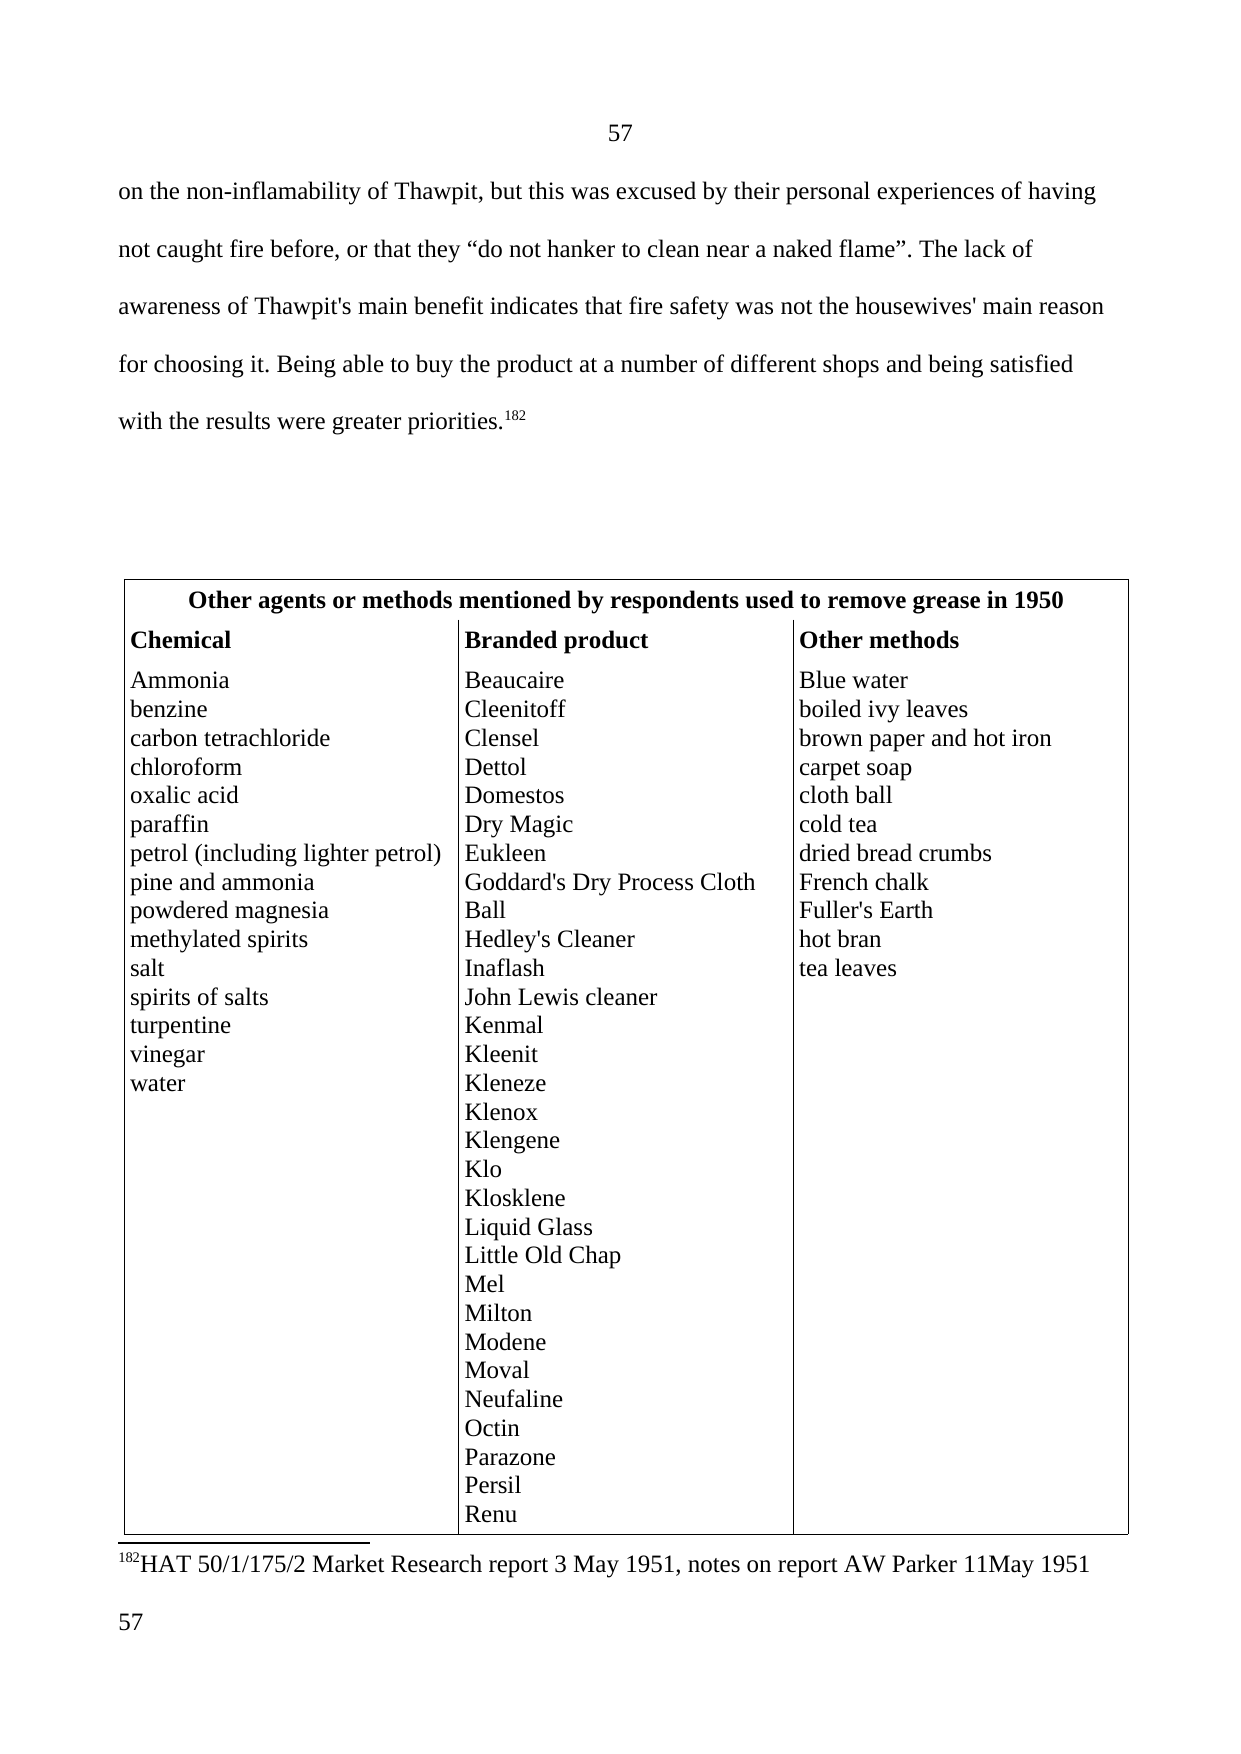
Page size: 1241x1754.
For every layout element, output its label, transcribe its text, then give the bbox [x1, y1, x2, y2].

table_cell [125, 660, 458, 1534]
table_cell Branded product [459, 620, 793, 660]
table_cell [459, 660, 793, 1534]
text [118, 176, 1122, 435]
table_cell Chemical [125, 620, 458, 660]
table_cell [794, 660, 1128, 1534]
table_cell Other methods [794, 620, 1128, 660]
table_header Other agents or methods mentioned by respondents used to remove grease in 1950 [125, 580, 1128, 619]
